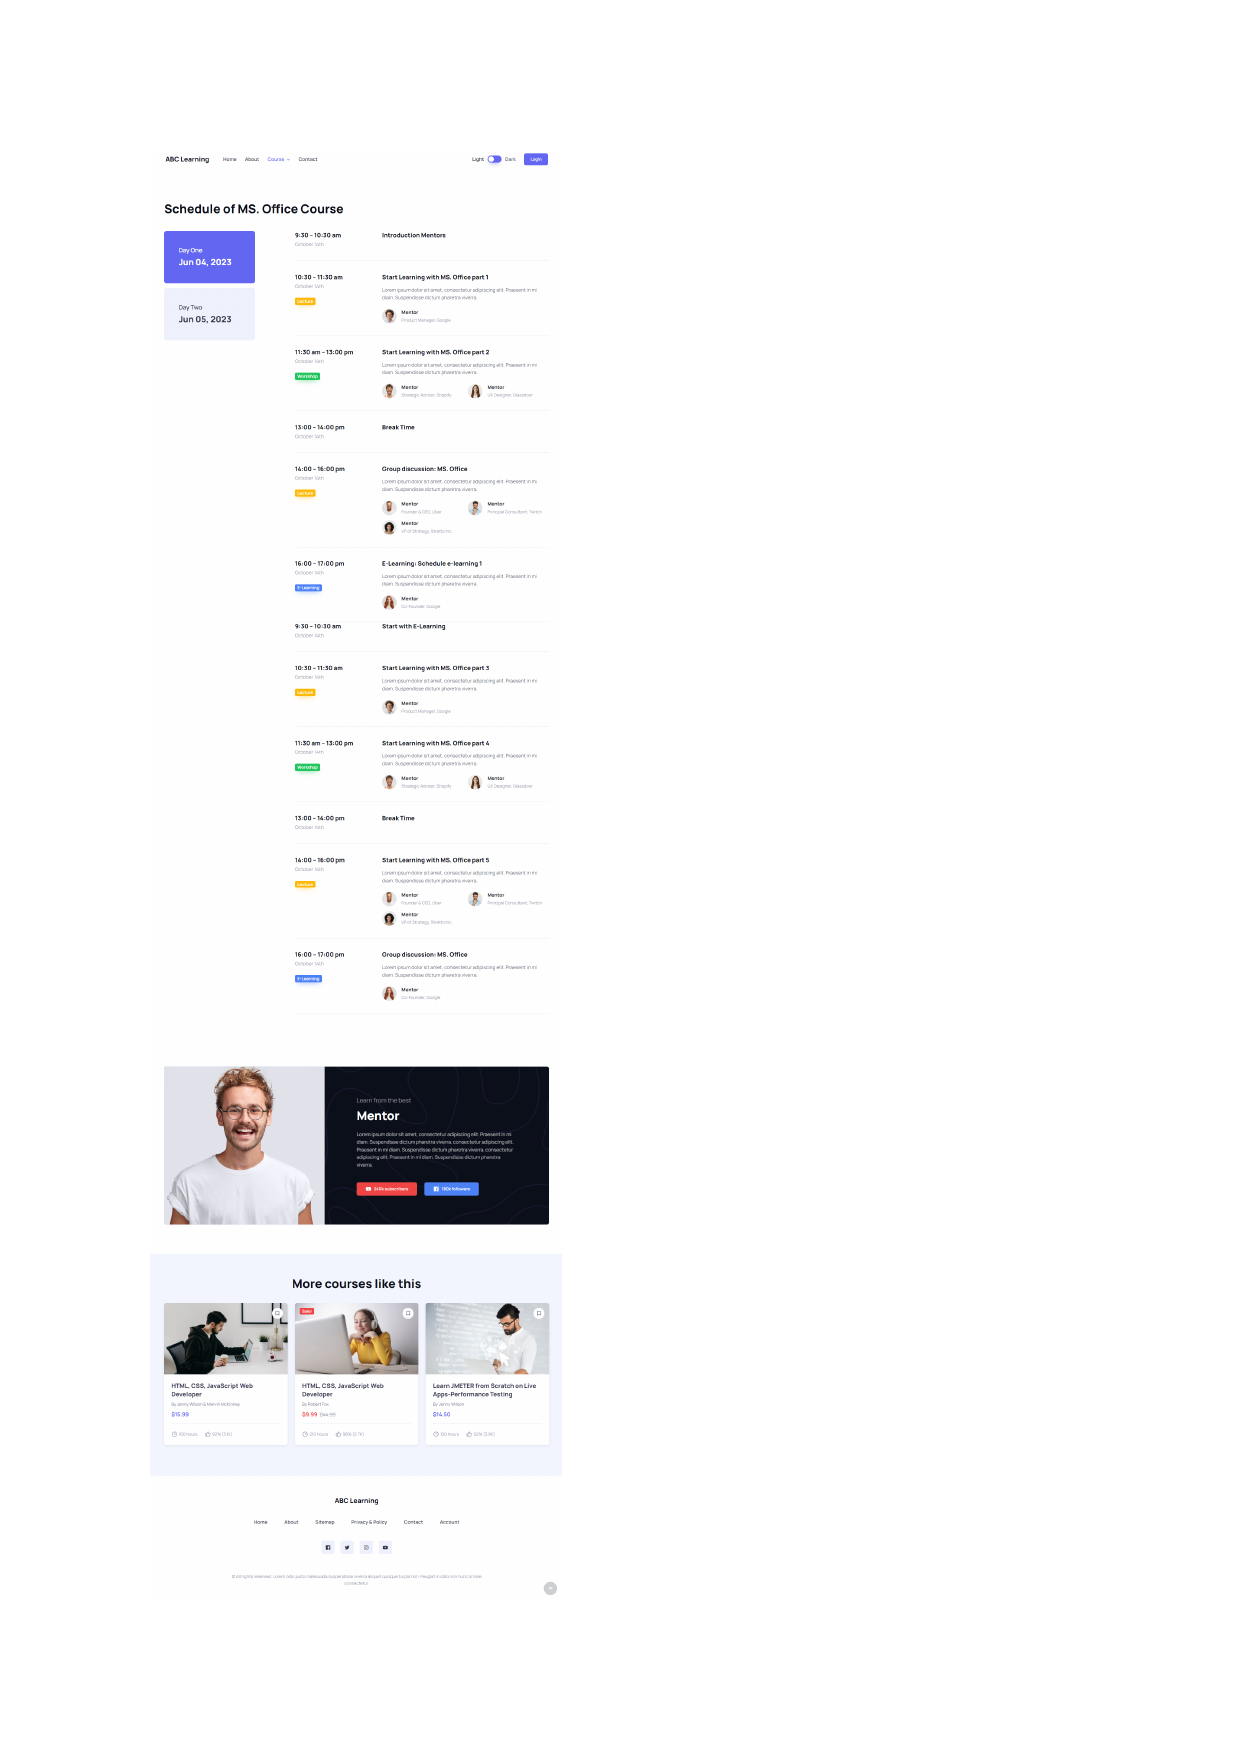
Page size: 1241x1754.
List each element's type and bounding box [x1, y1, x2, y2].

picture [150, 150, 563, 1604]
